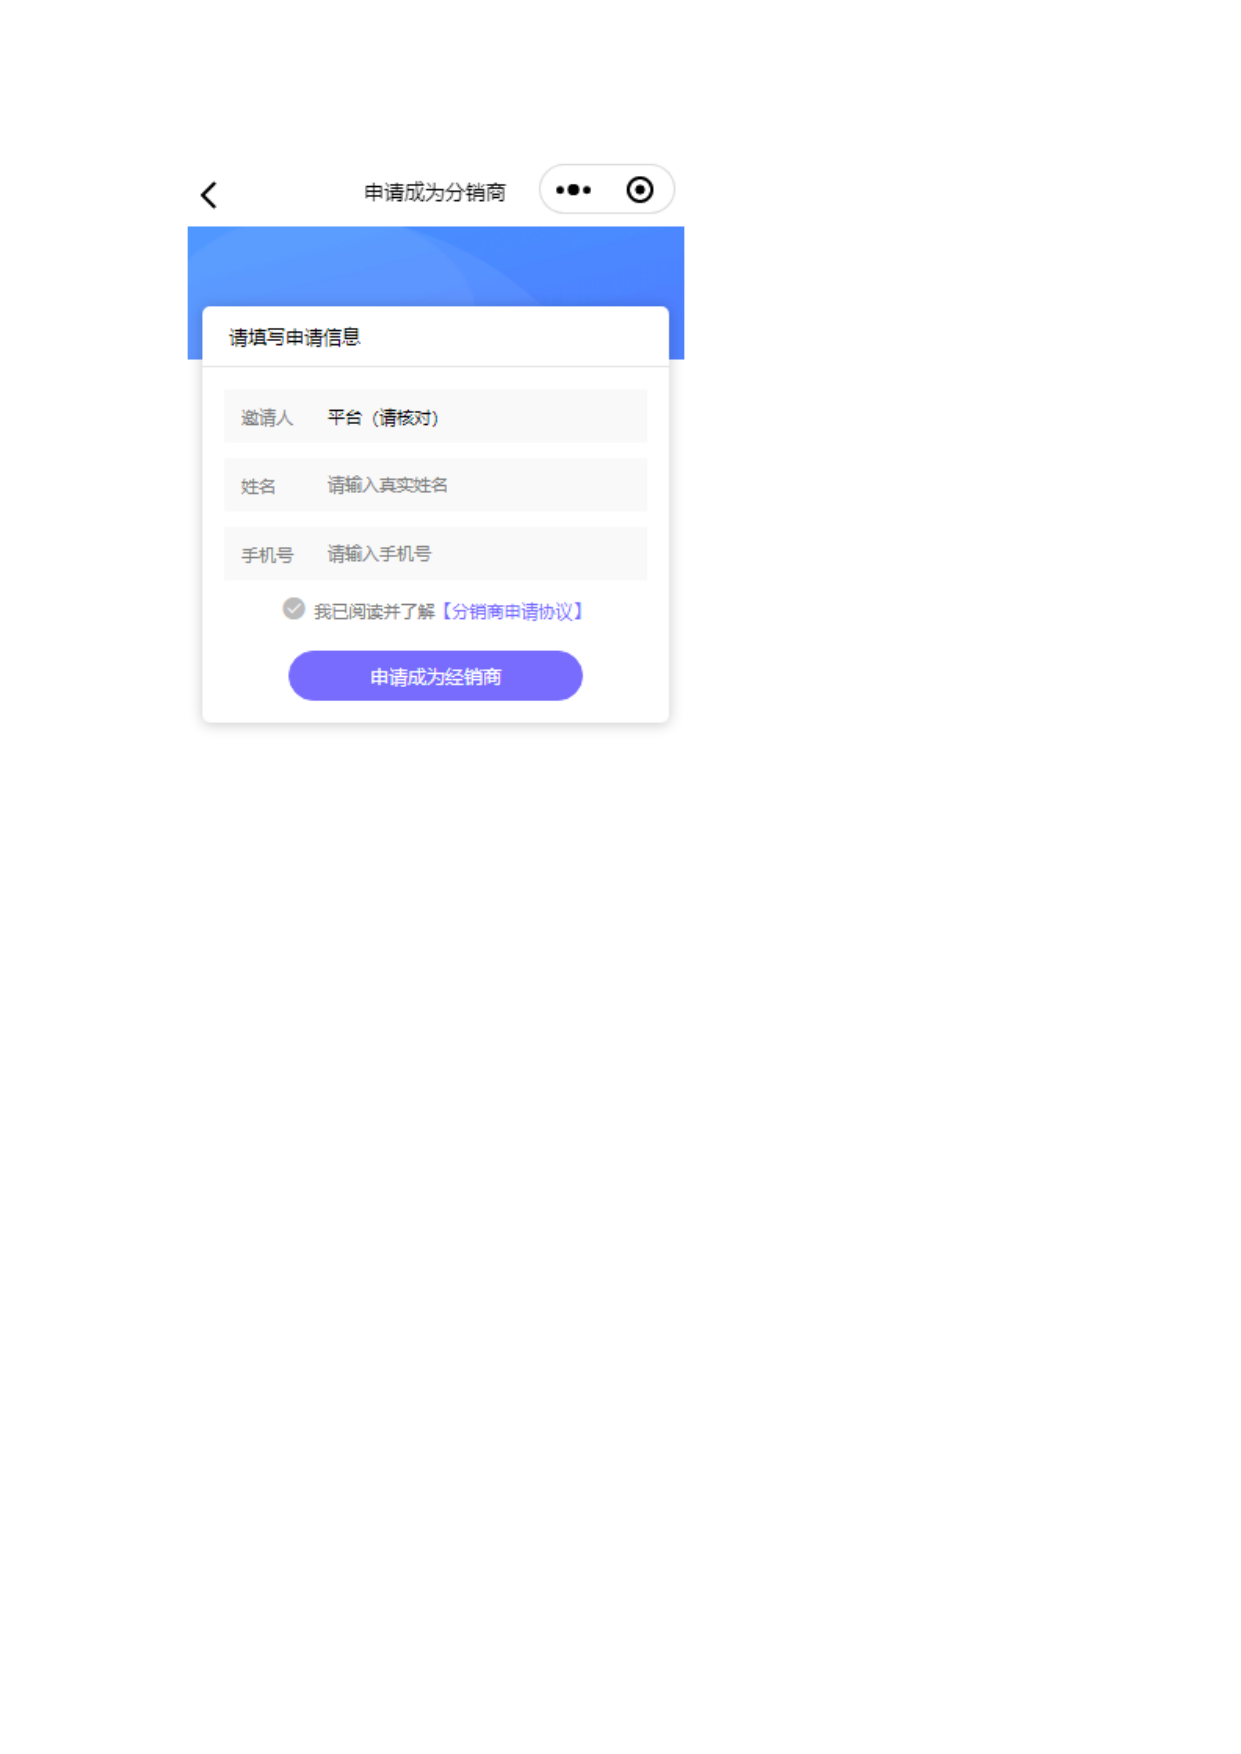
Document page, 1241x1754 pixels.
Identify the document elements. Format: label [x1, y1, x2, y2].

picture [187, 162, 685, 1011]
